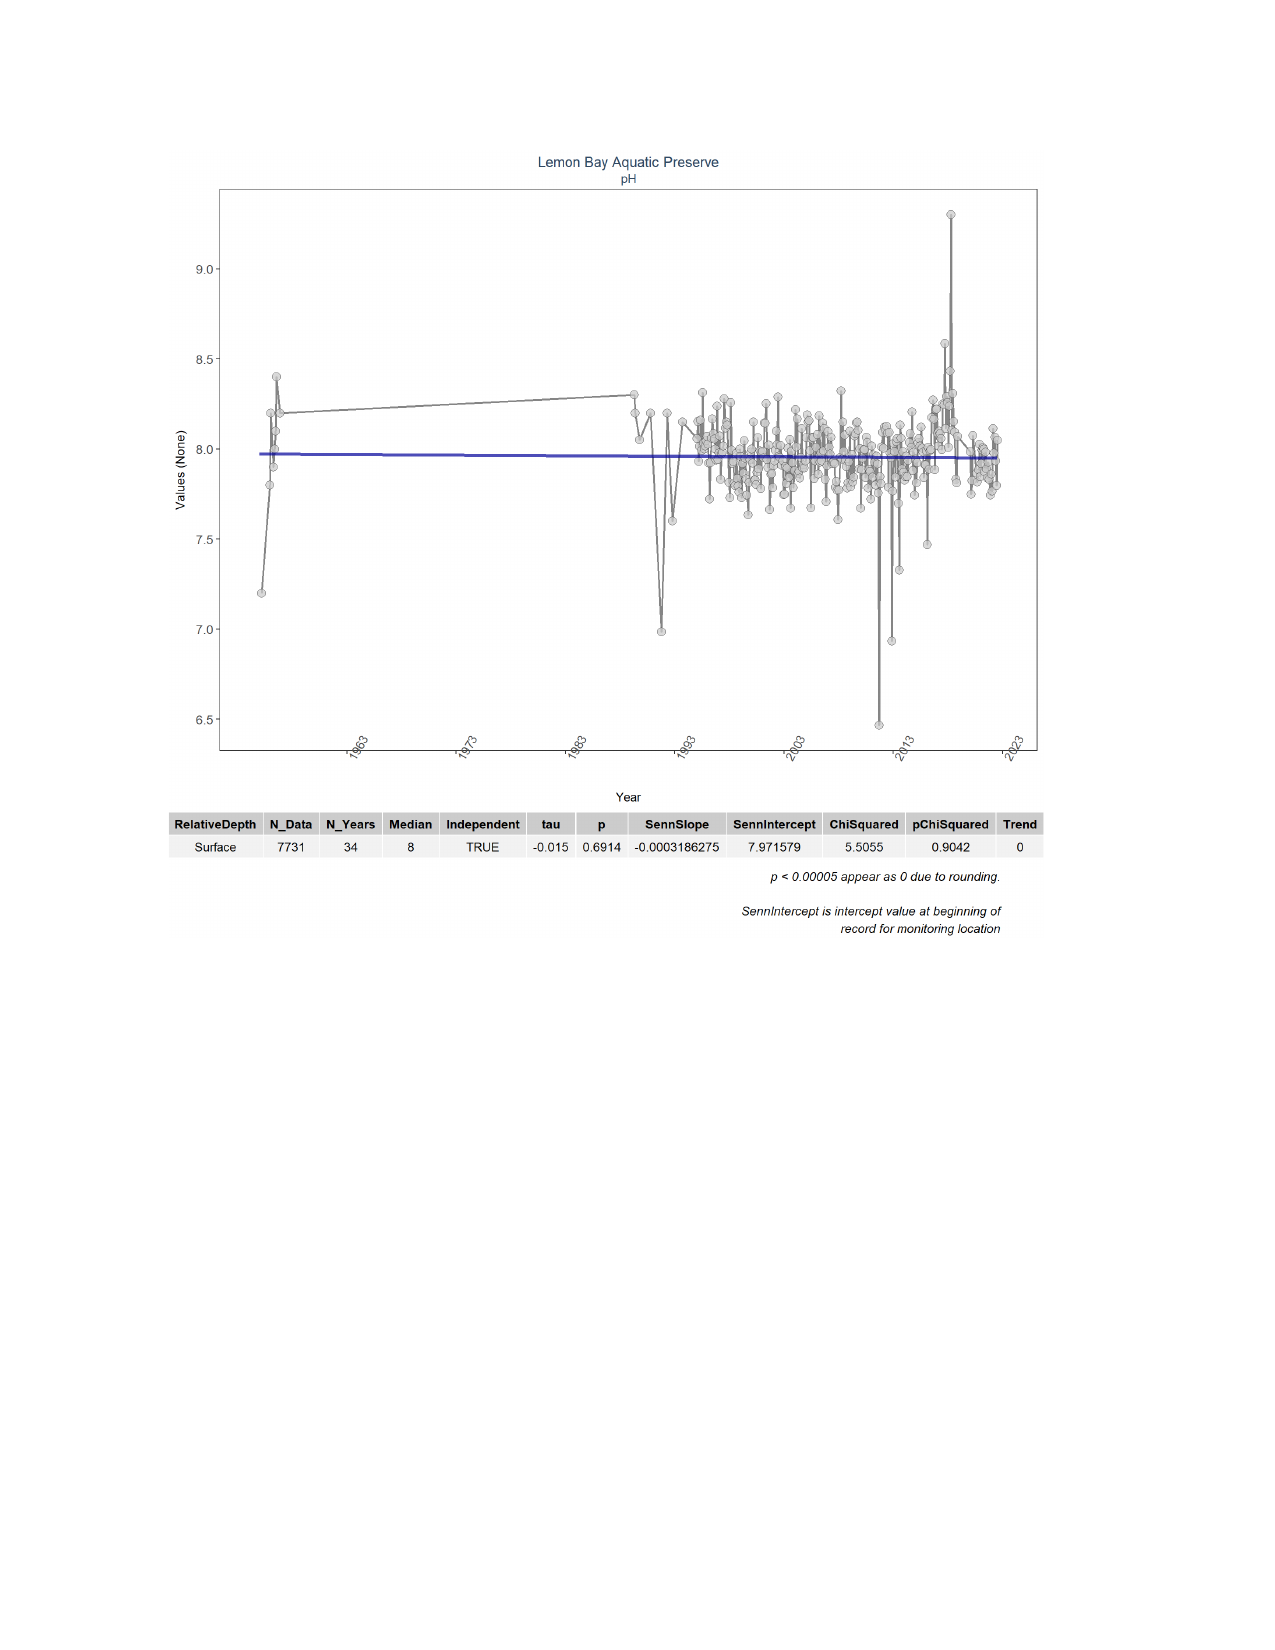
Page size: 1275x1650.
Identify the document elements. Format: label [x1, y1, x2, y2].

picture [168, 150, 1044, 938]
